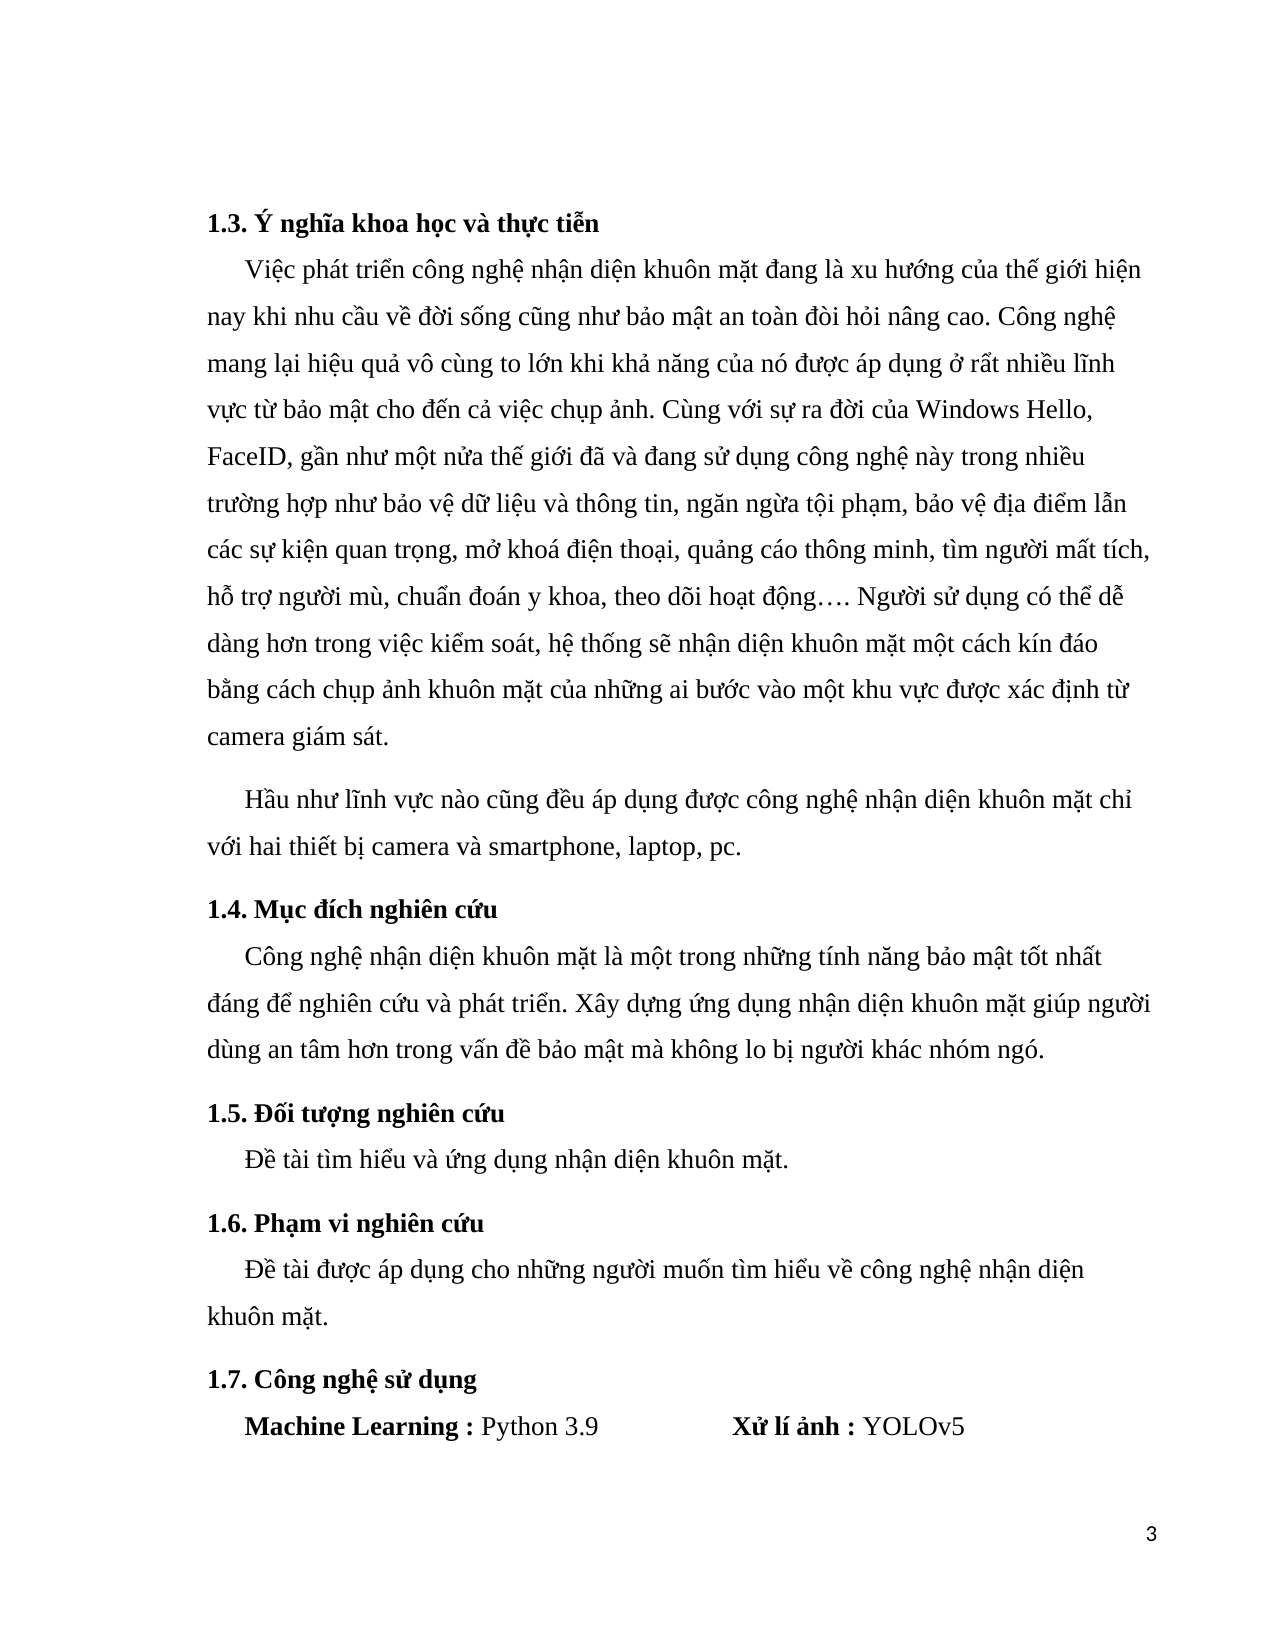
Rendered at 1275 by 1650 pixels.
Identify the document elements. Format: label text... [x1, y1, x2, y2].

text Hầu như lĩnh vực nào cũng đều áp dụng được công nghệ nhận diện khuôn mặt chỉ với hai thiết bị camera và smartphone, laptop, pc. [207, 783, 1157, 861]
subtitle Phạm vi nghiên cứu [207, 1207, 1157, 1238]
subtitle Mục đích nghiên cứu [207, 893, 1157, 924]
subtitle Công nghệ sử dụng [207, 1363, 1157, 1394]
subtitle Ý nghĩa khoa học và thực tiễn [207, 207, 1157, 238]
text Đề tài tìm hiểu và ứng dụng nhận diện khuôn mặt. [207, 1143, 1157, 1174]
text Công nghệ nhận diện khuôn mặt là một trong những tính năng bảo mật tốt nhất đáng để nghiên cứu và phát triển. Xây dựng ứng dụng nhận diện khuôn mặt giúp người dùng an tâm hơn trong vấn đề bảo mật mà không lo bị người khác nhóm ngó. [207, 940, 1157, 1064]
text Machine Learning : Python 3.9 Xử lí ảnh : YOLOv5 [207, 1410, 1157, 1441]
subtitle Đối tượng nghiên cứu [207, 1097, 1157, 1128]
text Đề tài được áp dụng cho những người muốn tìm hiểu về công nghệ nhận diện khuôn mặt. [207, 1253, 1157, 1331]
text Việc phát triển công nghệ nhận diện khuôn mặt đang là xu hướng của thế giới hiện nay khi nhu cầu về đời sống cũng như bảo mật an toàn đòi hỏi nâng cao. Công nghệ mang lại hiệu quả vô cùng to lớn khi khả năng của nó được áp dụng ở rẩt nhiều lĩnh vực từ bảo mật cho đến cả việc chụp ảnh. Cùng với sự ra đời của Windows Hello, FaceID, gần như một nửa thế giới đã và đang sử dụng công nghệ này trong nhiều trường hợp như bảo vệ dữ liệu và thông tin, ngăn ngừa tội phạm, bảo vệ địa điểm lẫn các sự kiện quan trọng, mở khoá điện thoại, quảng cáo thông minh, tìm người mất tích, hỗ trợ người mù, chuẩn đoán y khoa, theo dõi hoạt động…. Người sử dụng có thể dễ dàng hơn trong việc kiểm soát, hệ thống sẽ nhận diện khuôn mặt một cách kín đáo bằng cách chụp ảnh khuôn mặt của những ai bước vào một khu vực được xác định từ camera giám sát. [207, 253, 1157, 751]
